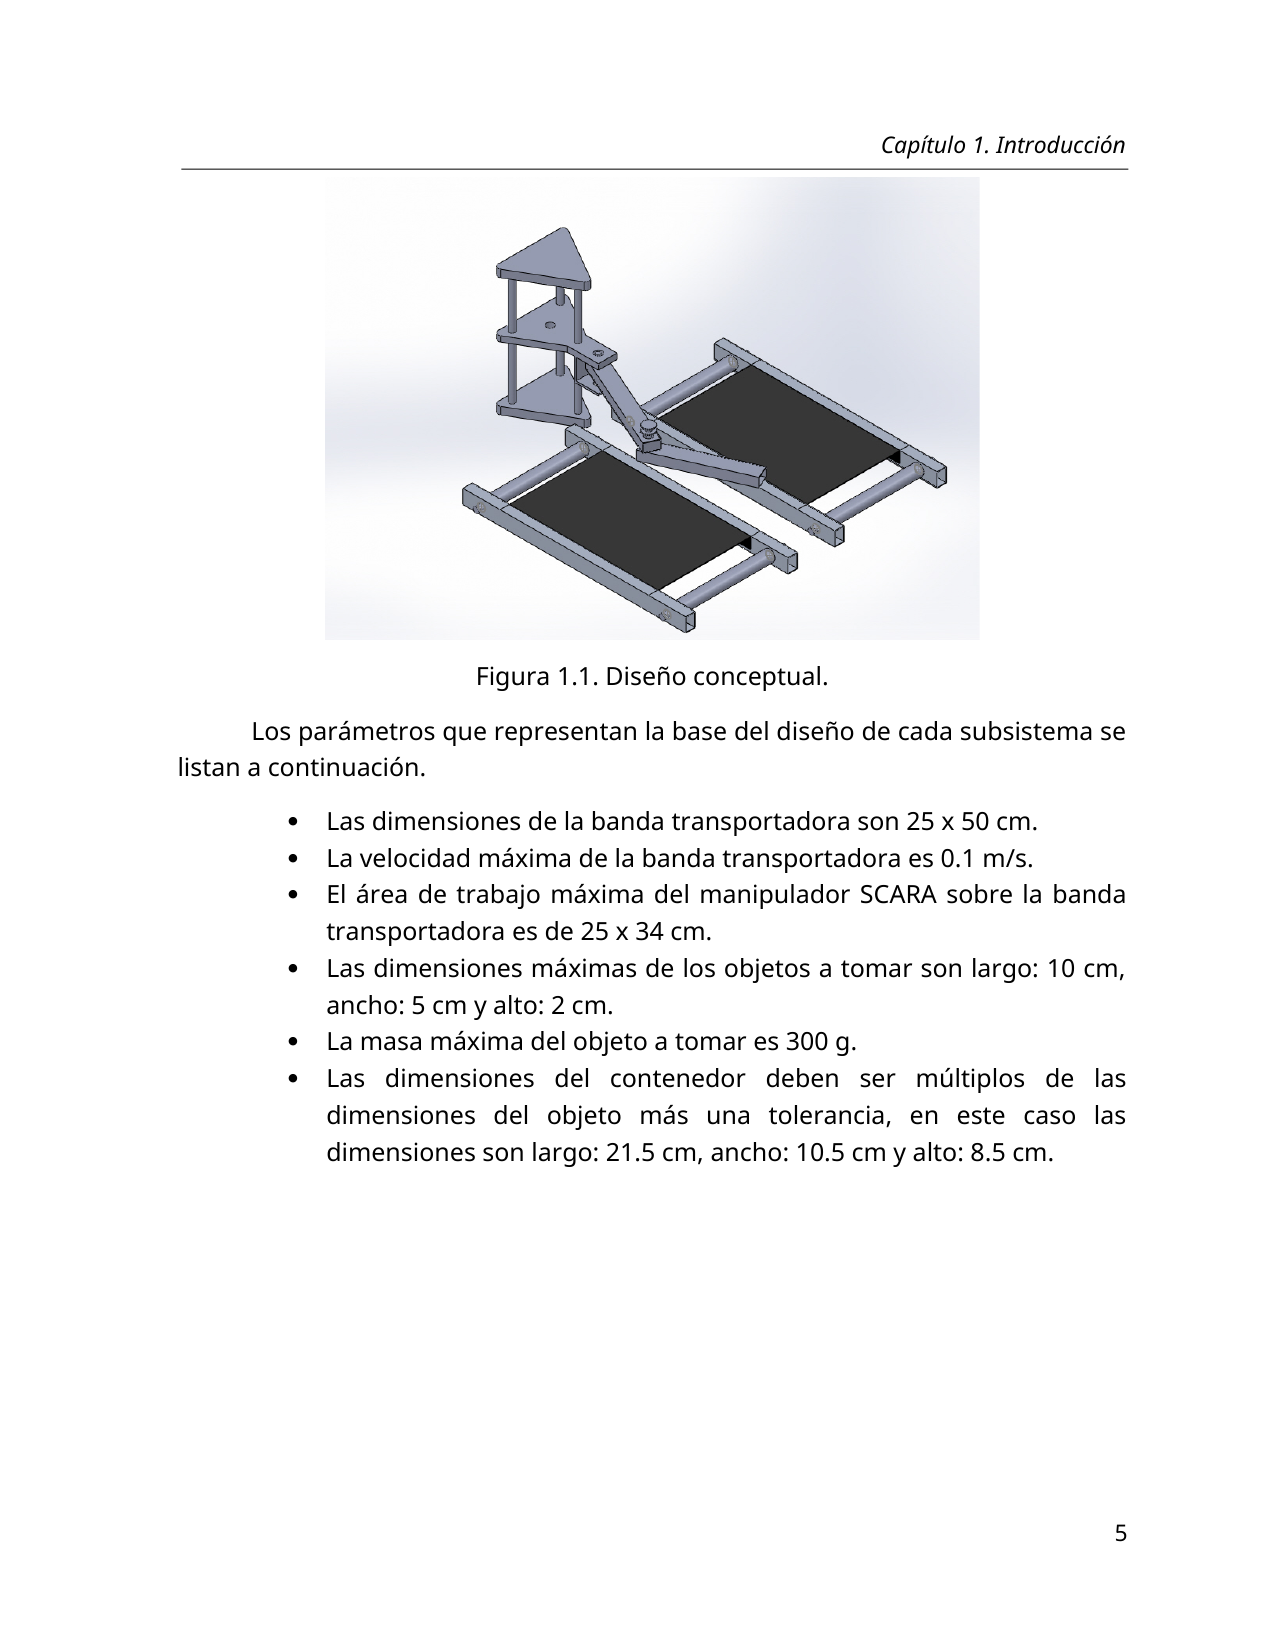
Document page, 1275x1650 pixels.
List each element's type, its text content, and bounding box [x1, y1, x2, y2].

picture [325, 177, 980, 640]
list La velocidad máxima de la banda transportadora es 0.1 m/s. [288, 840, 1127, 874]
text Figura 1.1. Diseño conceptual. [177, 658, 1127, 692]
list La masa máxima del objeto a tomar es 300 g. [288, 1024, 1127, 1058]
list Las dimensiones de la banda transportadora son 25 x 50 cm. [288, 803, 1127, 837]
list El área de trabajo máxima del manipulador SCARA sobre la banda transportadora es de 25 x 34 cm. [288, 877, 1127, 948]
list Las dimensiones del contenedor deben ser múltiplos de las dimensiones del objeto más una tolerancia, en este caso las dimensiones son largo: 21.5 cm, ancho: 10.5 cm y alto: 8.5 cm. [288, 1061, 1127, 1168]
text Los parámetros que representan la base del diseño de cada subsistema se listan a continuación. [177, 713, 1127, 784]
list Las dimensiones máximas de los objetos a tomar son largo: 10 cm, ancho: 5 cm y alto: 2 cm. [288, 951, 1127, 1021]
